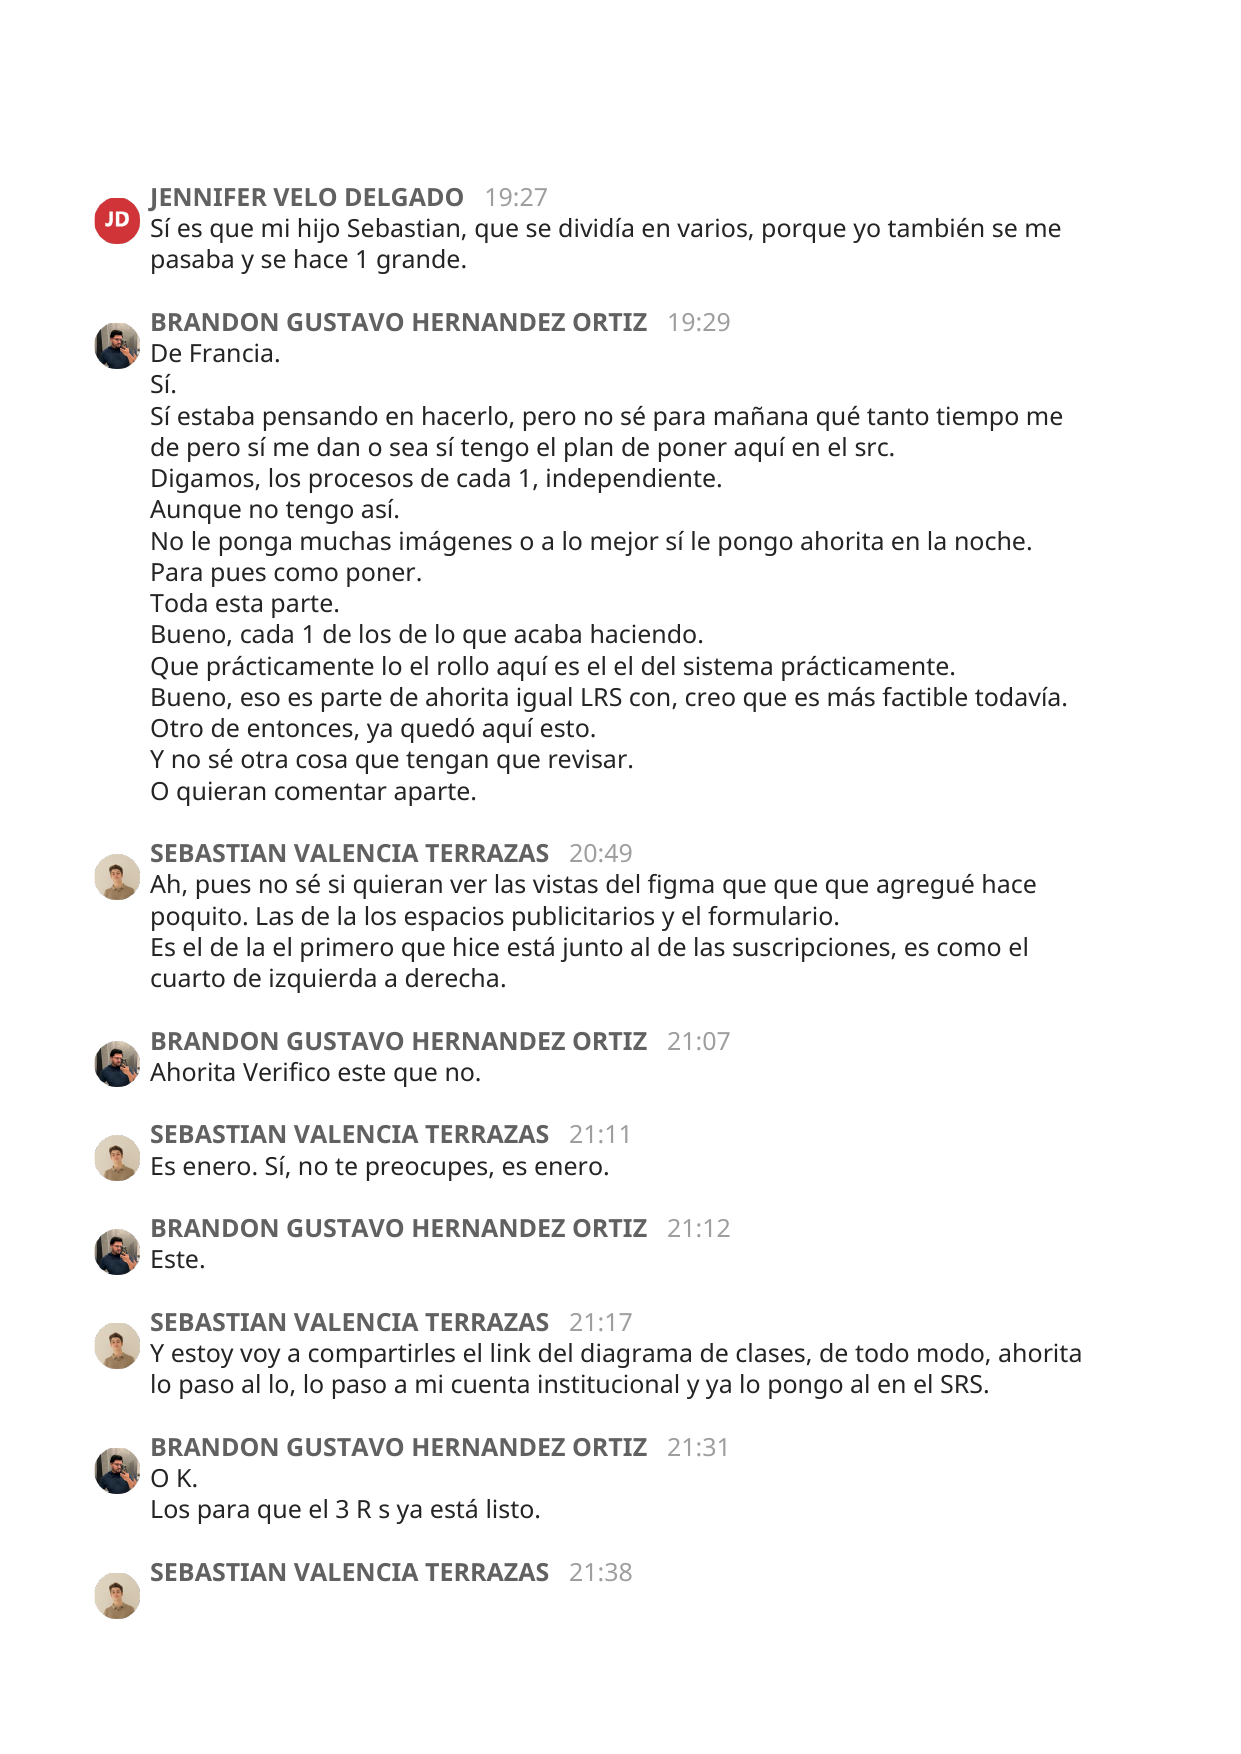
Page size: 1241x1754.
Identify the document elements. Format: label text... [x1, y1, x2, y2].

text BRANDON GUSTAVO HERNANDEZ ORTIZ 19:29 De Francia. Sí. Sí estaba pensando en hacerlo, pero no sé para mañana qué tanto tiempo me de pero sí me dan o sea sí tengo el plan de poner aquí en el src. Digamos, los procesos de cada 1, independiente. Aunque no tengo así. No le ponga muchas imágenes o a lo mejor sí le pongo ahorita en la noche. Para pues como poner. Toda esta parte. Bueno, cada 1 de los de lo que acaba haciendo. Que prácticamente lo el rollo aquí es el el del sistema prácticamente. Bueno, eso es parte de ahorita igual LRS con, creo que es más factible todavía. Otro de entonces, ya quedó aquí esto. Y no sé otra cosa que tengan que revisar. O quieran comentar aparte. [150, 275, 1090, 806]
text SEBASTIAN VALENCIA TERRAZAS 21:17 Y estoy voy a compartirles el link del diagrama de clases, de todo modo, ahorita lo paso al lo, lo paso a mi cuenta institucional y ya lo pongo al en el SRS. [150, 1275, 1090, 1400]
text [150, 1525, 1090, 1587]
picture [94, 854, 140, 900]
picture [94, 1573, 140, 1619]
text BRANDON GUSTAVO HERNANDEZ ORTIZ 21:12 Este. [150, 1181, 1090, 1275]
picture [94, 1323, 140, 1369]
picture [94, 323, 140, 369]
picture [94, 198, 140, 244]
text BRANDON GUSTAVO HERNANDEZ ORTIZ 21:31 O K. Los para que el 3 R s ya está listo. [150, 1400, 1090, 1525]
text SEBASTIAN VALENCIA TERRAZAS 21:11 Es enero. Sí, no te preocupes, es enero. [150, 1087, 1090, 1181]
picture [94, 1135, 140, 1181]
picture [94, 1229, 140, 1275]
text BRANDON GUSTAVO HERNANDEZ ORTIZ 21:07 Ahorita Verifico este que no. [150, 994, 1090, 1087]
picture [94, 1041, 140, 1087]
text SEBASTIAN VALENCIA TERRAZAS 20:49 Ah, pues no sé si quieran ver las vistas del figma que que que agregué hace poquito. Las de la los espacios publicitarios y el formulario. Es el de la el primero que hice está junto al de las suscripciones, es como el cuarto de izquierda a derecha. [150, 806, 1090, 994]
picture [94, 1448, 140, 1494]
text JENNIFER VELO DELGADO 19:27 Sí es que mi hijo Sebastian, que se dividía en varios, porque yo también se me pasaba y se hace 1 grande. [150, 150, 1090, 275]
